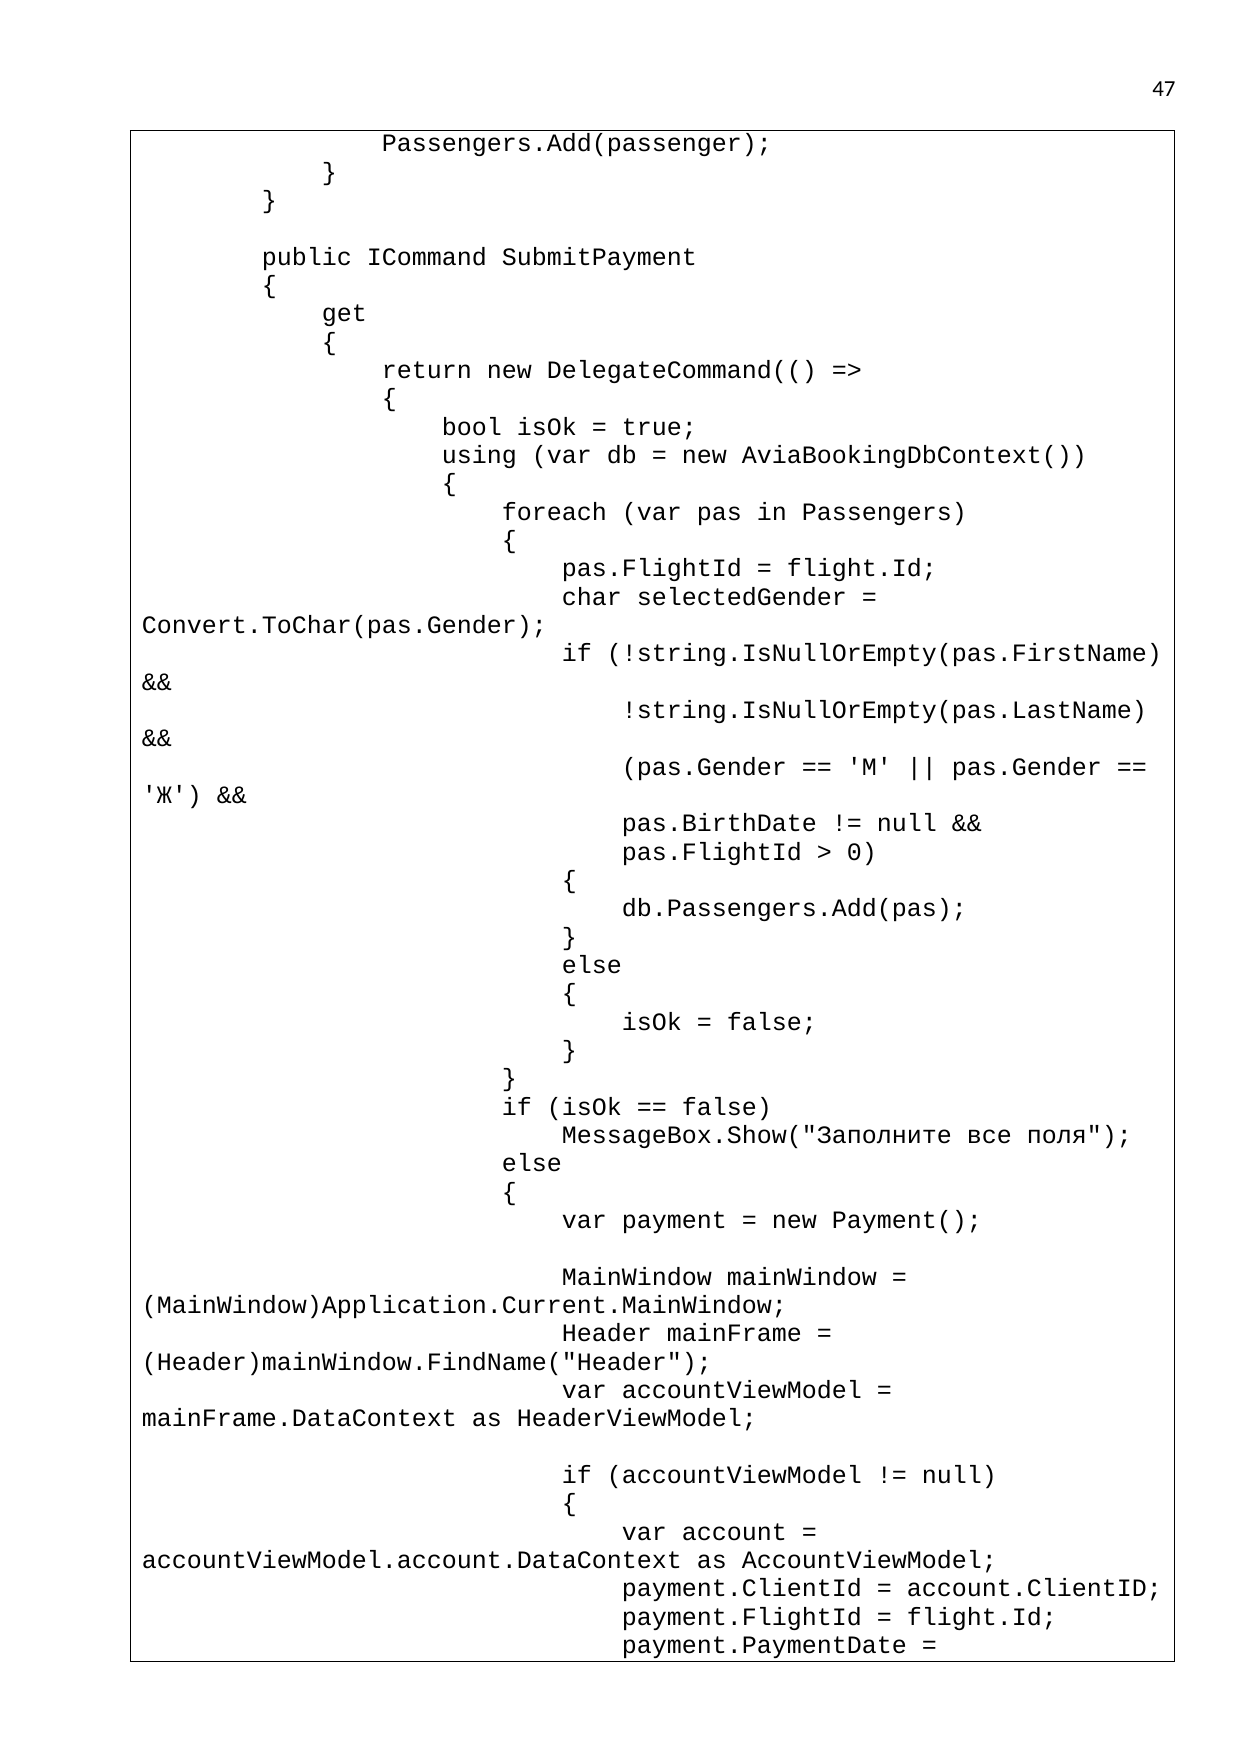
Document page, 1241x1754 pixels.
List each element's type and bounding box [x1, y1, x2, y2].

table_header [131, 131, 1174, 1661]
